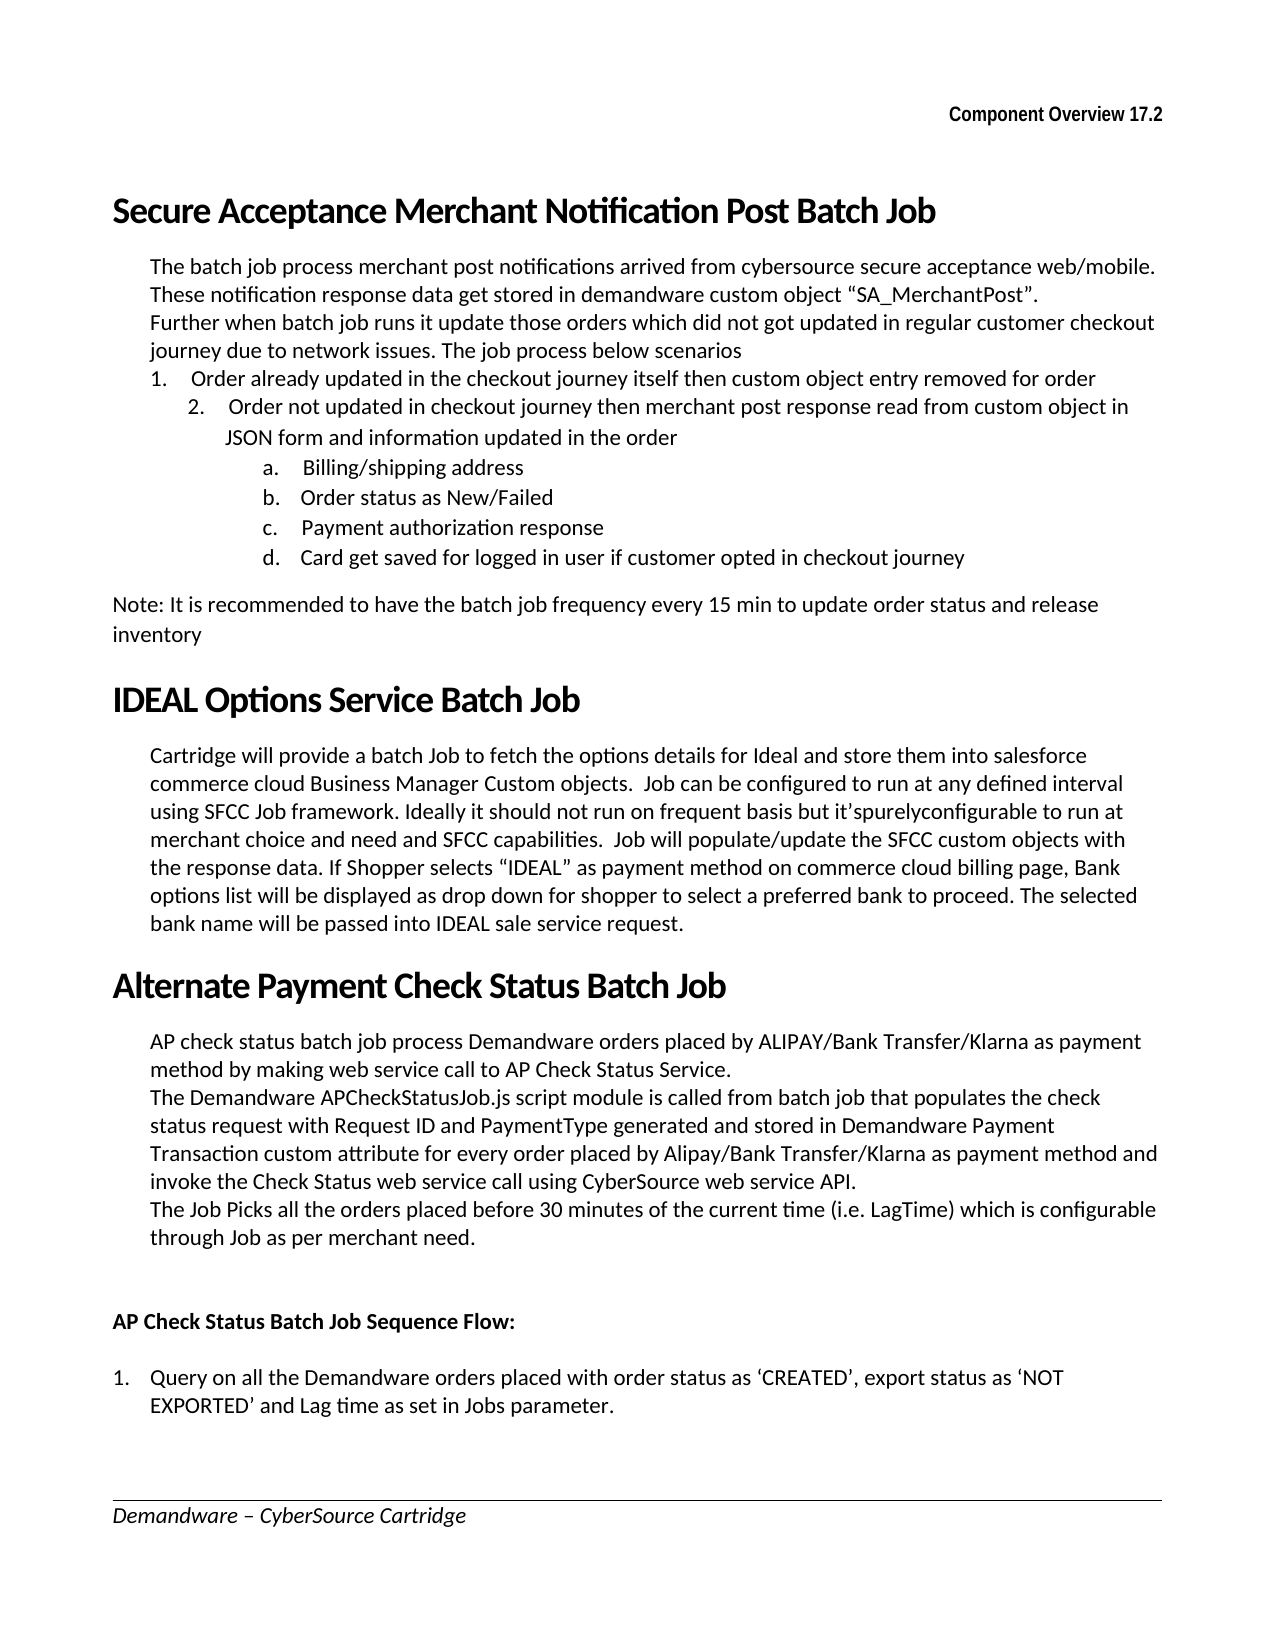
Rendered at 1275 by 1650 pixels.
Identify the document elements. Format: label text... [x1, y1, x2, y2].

list c. Payment authorization response [262, 513, 1162, 541]
subtitle Secure Acceptance Merchant Notification Post Batch Job [112, 187, 1162, 233]
text Cartridge will provide a batch Job to fetch the options details for Ideal and store them into salesforce commerce cloud Business Manager Custom objects. Job can be configured to run at any defined interval using SFCC Job framework. Ideally it should not run on frequent basis but it’spurelyconfigurable to run at merchant choice and need and SFCC capabilities. Job will populate/update the SFCC custom objects with the response data. If Shopper selects “IDEAL” as payment method on commerce cloud billing page, Bank options list will be displayed as drop down for shopper to select a preferred bank to proceed. The selected bank name will be passed into IDEAL sale service request. [150, 741, 1162, 937]
text AP check status batch job process Demandware orders placed by ALIPAY/Bank Transfer/Klarna as payment method by making web service call to AP Check Status Service. [150, 1027, 1162, 1083]
text Further when batch job runs it update those orders which did not got updated in regular customer checkout journey due to network issues. The job process below scenarios [150, 308, 1162, 364]
list b. Order status as New/Failed [262, 483, 1162, 511]
subtitle Alternate Payment Check Status Batch Job [112, 962, 1162, 1008]
list 2. Order not updated in checkout journey then merchant post response read from custom object in JSON form and information updated in the order [187, 392, 1162, 451]
subtitle IDEAL Options Service Batch Job [112, 676, 1162, 722]
text The batch job process merchant post notifications arrived from cybersource secure acceptance web/mobile. These notification response data get stored in demandware custom object “SA_MerchantPost”. [150, 252, 1162, 308]
text Note: It is recommended to have the batch job frequency every 15 min to update order status and release inventory [112, 590, 1162, 648]
text The Job Picks all the orders placed before 30 minutes of the current time (i.e. LagTime) which is configurable through Job as per merchant need. [150, 1195, 1162, 1251]
list Query on all the Demandware orders placed with order status as ‘CREATED’, export status as ‘NOT EXPORTED’ and Lag time as set in Jobs parameter. [112, 1363, 1162, 1419]
list d. Card get saved for logged in user if customer opted in checkout journey [262, 543, 1162, 571]
text 1. Order already updated in the checkout journey itself then custom object entry removed for order [150, 364, 1162, 392]
text The Demandware APCheckStatusJob.js script module is called from batch job that populates the check status request with Request ID and PaymentType generated and stored in Demandware Payment Transaction custom attribute for every order placed by Alipay/Bank Transfer/Klarna as payment method and invoke the Check Status web service call using CyberSource web service API. [150, 1083, 1162, 1195]
list a. Billing/shipping address [262, 453, 1162, 481]
list AP Check Status Batch Job Sequence Flow: [112, 1307, 1162, 1336]
